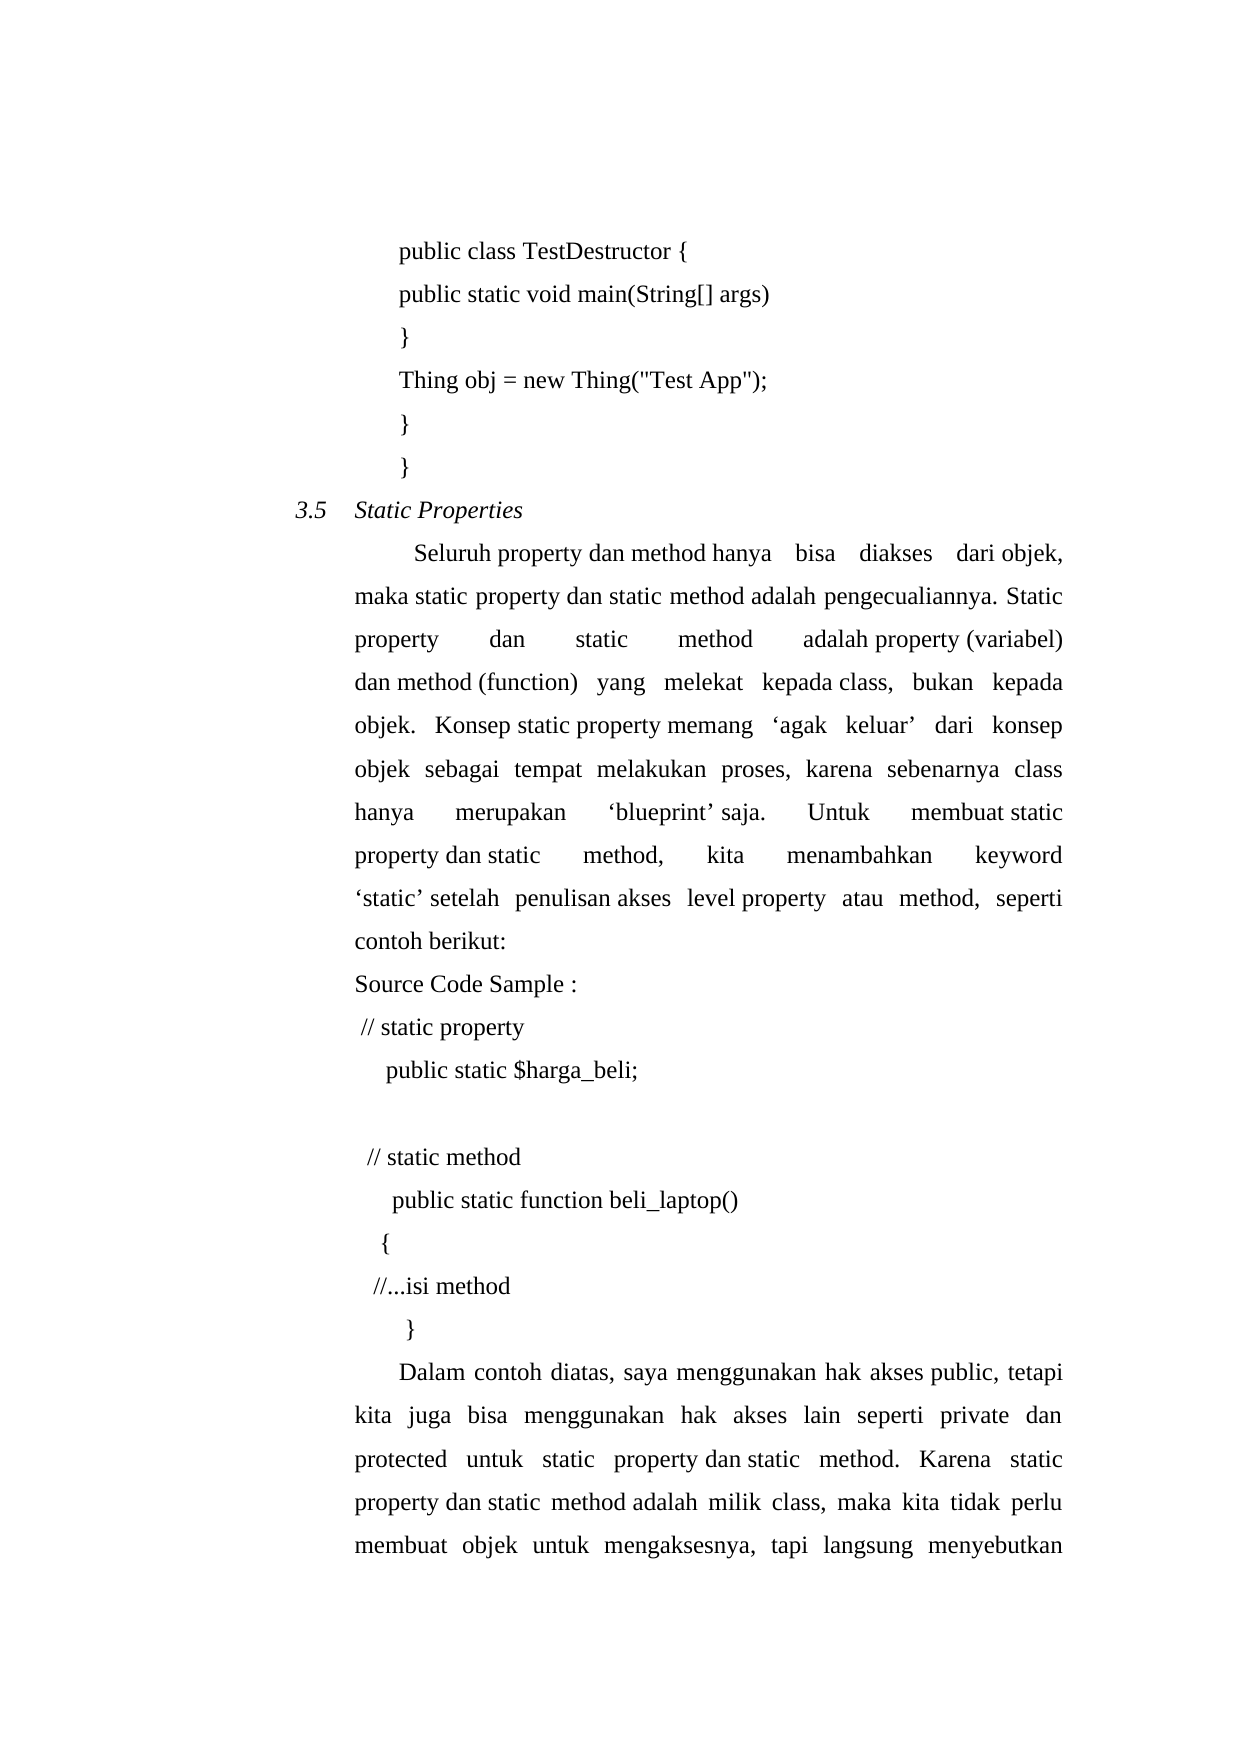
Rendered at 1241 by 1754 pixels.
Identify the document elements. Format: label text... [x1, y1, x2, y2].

text // static property [354, 1012, 1063, 1041]
text } [354, 1314, 1063, 1343]
text public static function beli_laptop() [354, 1185, 1063, 1214]
list Static Properties [295, 495, 1063, 524]
text } [399, 322, 1063, 351]
text Source Code Sample : [354, 969, 1063, 998]
text Seluruh property dan method hanya bisa diakses dari objek, maka static property dan static method adalah pengecualiannya. Static property dan static method adalah property (variabel) dan method (function) yang melekat kepada class, bukan kepada objek. Konsep static property memang ‘agak keluar’ dari konsep objek sebagai tempat melakukan proses, karena sebenarnya class hanya merupakan ‘blueprint’ saja. Untuk membuat static property dan static method, kita menambahkan keyword ‘static’ setelah penulisan akses level property atau method, seperti contoh berikut: [354, 538, 1063, 955]
text public static $harga_beli; [354, 1056, 1063, 1084]
text public class TestDestructor { [399, 236, 1063, 265]
text Thing obj = new Thing("Test App"); [399, 366, 1063, 394]
text } [399, 409, 1063, 437]
text //...isi method [354, 1271, 1063, 1300]
text // static method [354, 1142, 1063, 1171]
text public static void main(String[] args) [399, 279, 1063, 308]
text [354, 1357, 1063, 1559]
text { [354, 1228, 1063, 1257]
text } [399, 452, 1063, 481]
